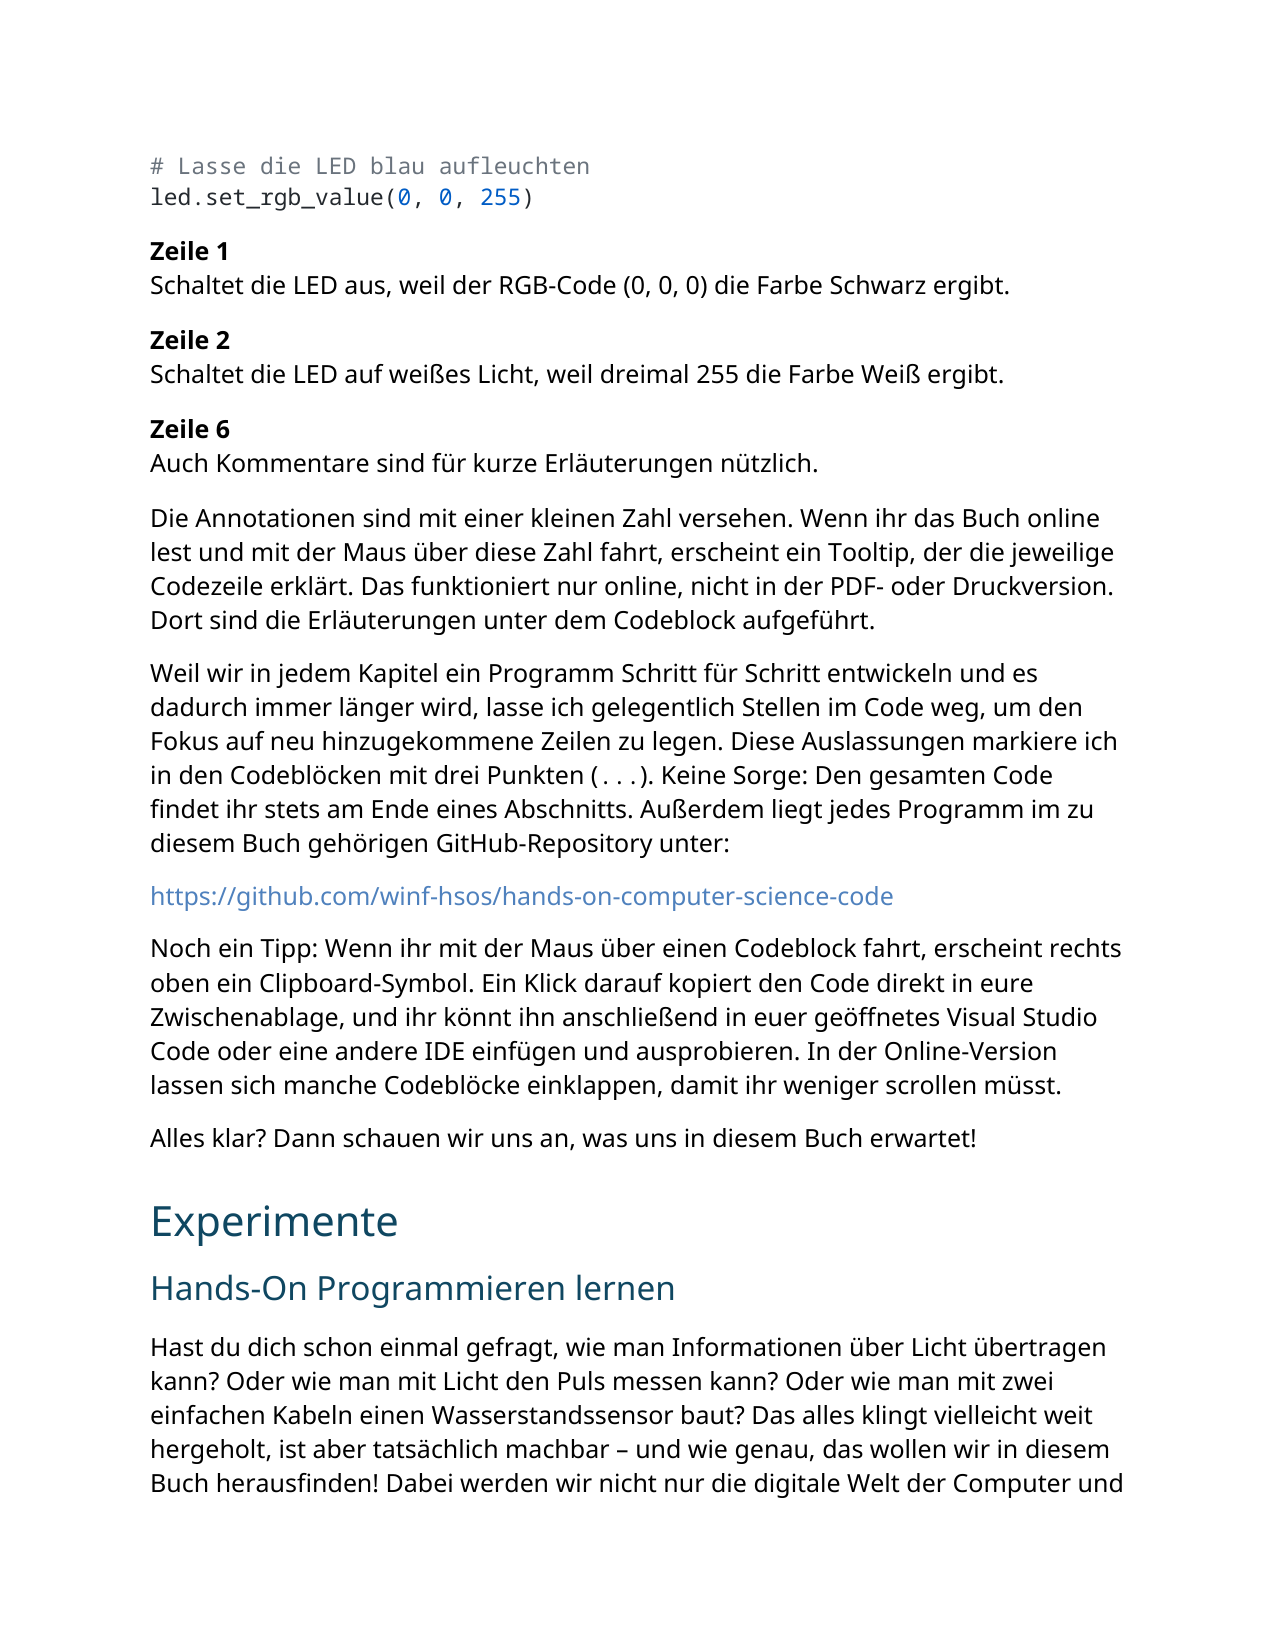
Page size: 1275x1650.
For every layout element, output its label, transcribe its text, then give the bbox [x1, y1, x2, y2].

text Schaltet die LED auf weißes Licht, weil dreimal 255 die Farbe Weiß ergibt. [150, 356, 1125, 390]
text Alles klar? Dann schauen wir uns an, was uns in diesem Buch erwartet! [150, 1120, 1125, 1154]
text Schaltet die LED aus, weil der RGB-Code (0, 0, 0) die Farbe Schwarz ergibt. [150, 267, 1125, 301]
text https://github.com/winf-hsos/hands-on-computer-science-code [150, 878, 1125, 912]
text Zeile 6 [150, 411, 1125, 445]
text Auch Kommentare sind für kurze Erläuterungen nützlich. [150, 445, 1125, 479]
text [150, 1329, 1125, 1500]
text Zeile 1 [150, 233, 1125, 267]
subtitle Hands-On Programmieren lernen [150, 1265, 1125, 1311]
subtitle Experimente [150, 1192, 1125, 1248]
text Noch ein Tipp: Wenn ihr mit der Maus über einen Codeblock fahrt, erscheint rechts oben ein Clipboard-Symbol. Ein Klick darauf kopiert den Code direkt in eure Zwischenablage, und ihr könnt ihn anschließend in euer geöffnetes Visual Studio Code oder eine andere IDE einfügen und ausprobieren. In der Online-Version lassen sich manche Codeblöcke einklappen, damit ihr weniger scrollen müsst. [150, 931, 1125, 1101]
text Weil wir in jedem Kapitel ein Programm Schritt für Schritt entwickeln und es dadurch immer länger wird, lasse ich gelegentlich Stellen im Code weg, um den Fokus auf neu hinzugekommene Zeilen zu legen. Diese Auslassungen markiere ich in den Codeblöcken mit drei Punkten (...). Keine Sorge: Den gesamten Code findet ihr stets am Ende eines Abschnitts. Außerdem liegt jedes Programm im zu diesem Buch gehörigen GitHub-Repository unter: [150, 655, 1125, 859]
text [150, 150, 1125, 212]
text Zeile 2 [150, 322, 1125, 356]
text Die Annotationen sind mit einer kleinen Zahl versehen. Wenn ihr das Buch online lest und mit der Maus über diese Zahl fahrt, erscheint ein Tooltip, der die jeweilige Codezeile erklärt. Das funktioniert nur online, nicht in der PDF- oder Druckversion. Dort sind die Erläuterungen unter dem Codeblock aufgeführt. [150, 500, 1125, 636]
